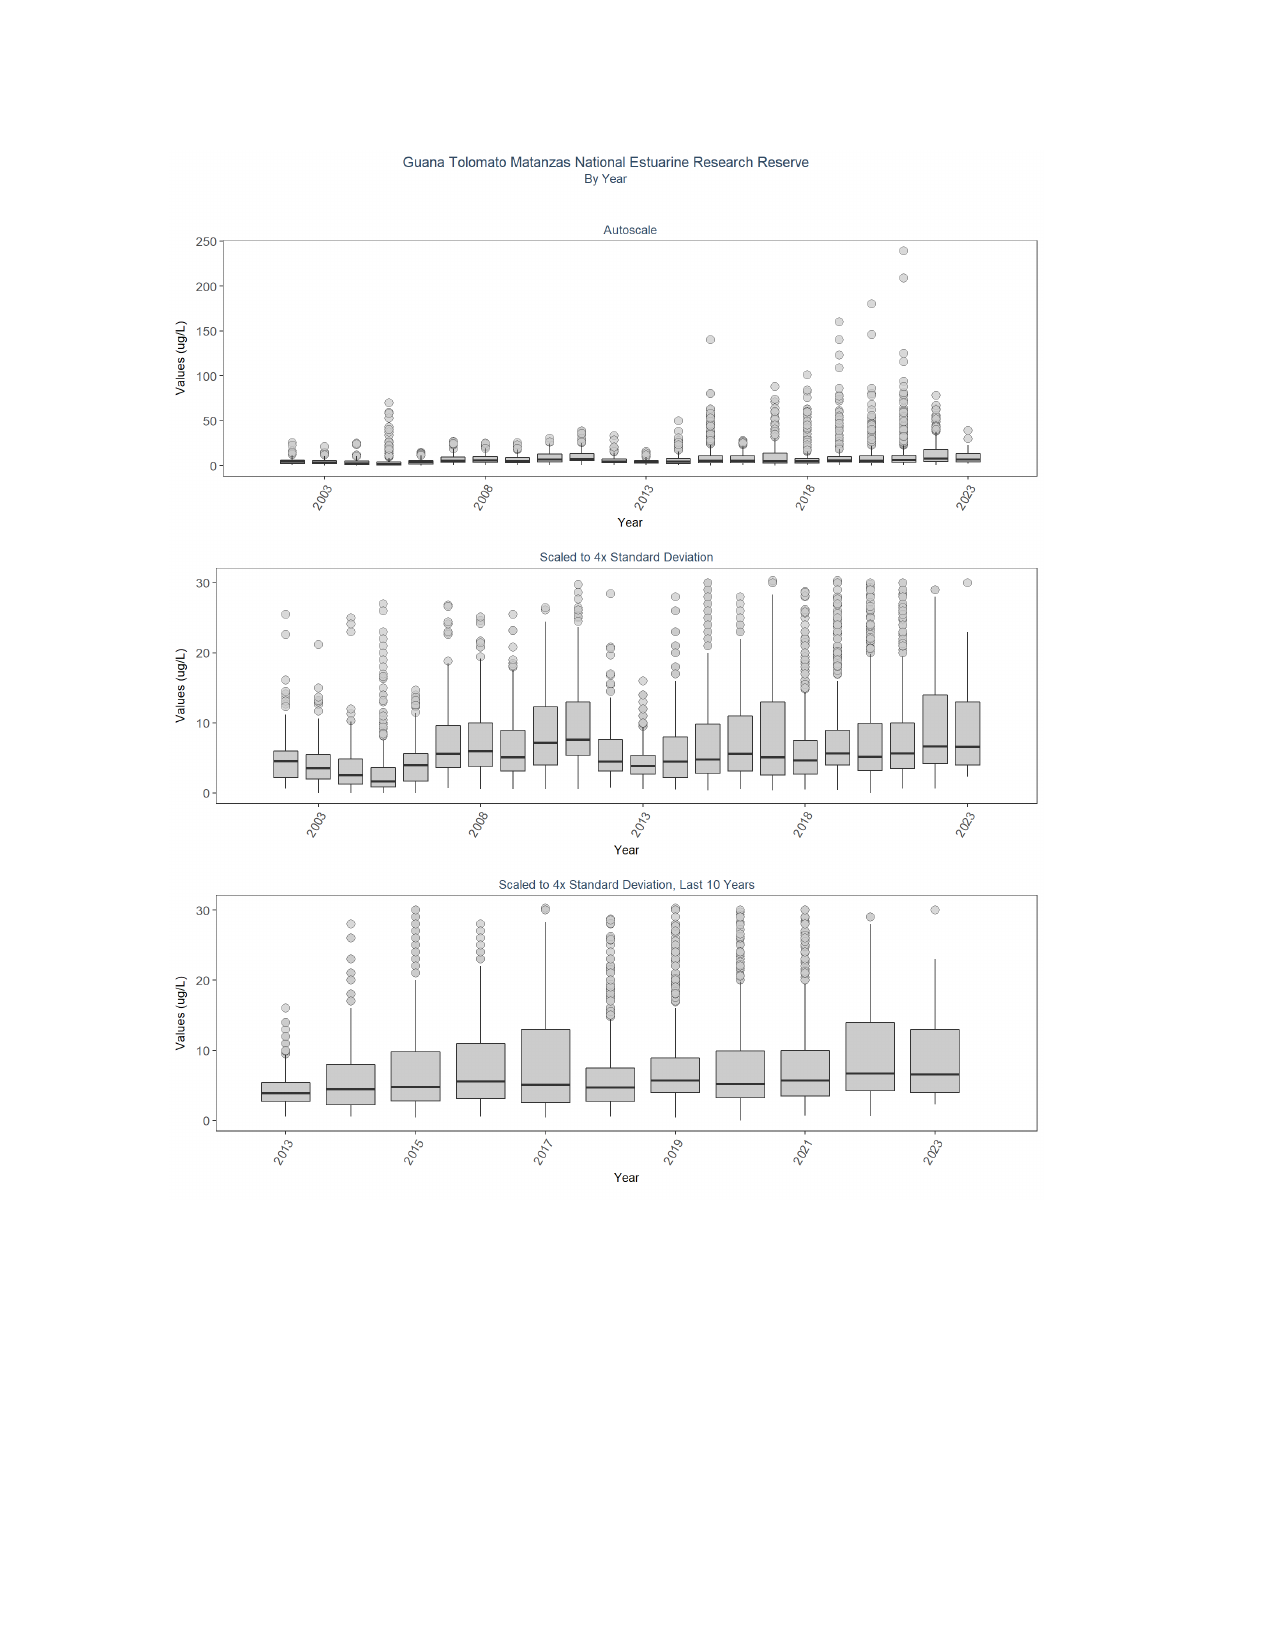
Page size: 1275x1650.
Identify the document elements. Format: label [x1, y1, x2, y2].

picture [168, 150, 1044, 1200]
